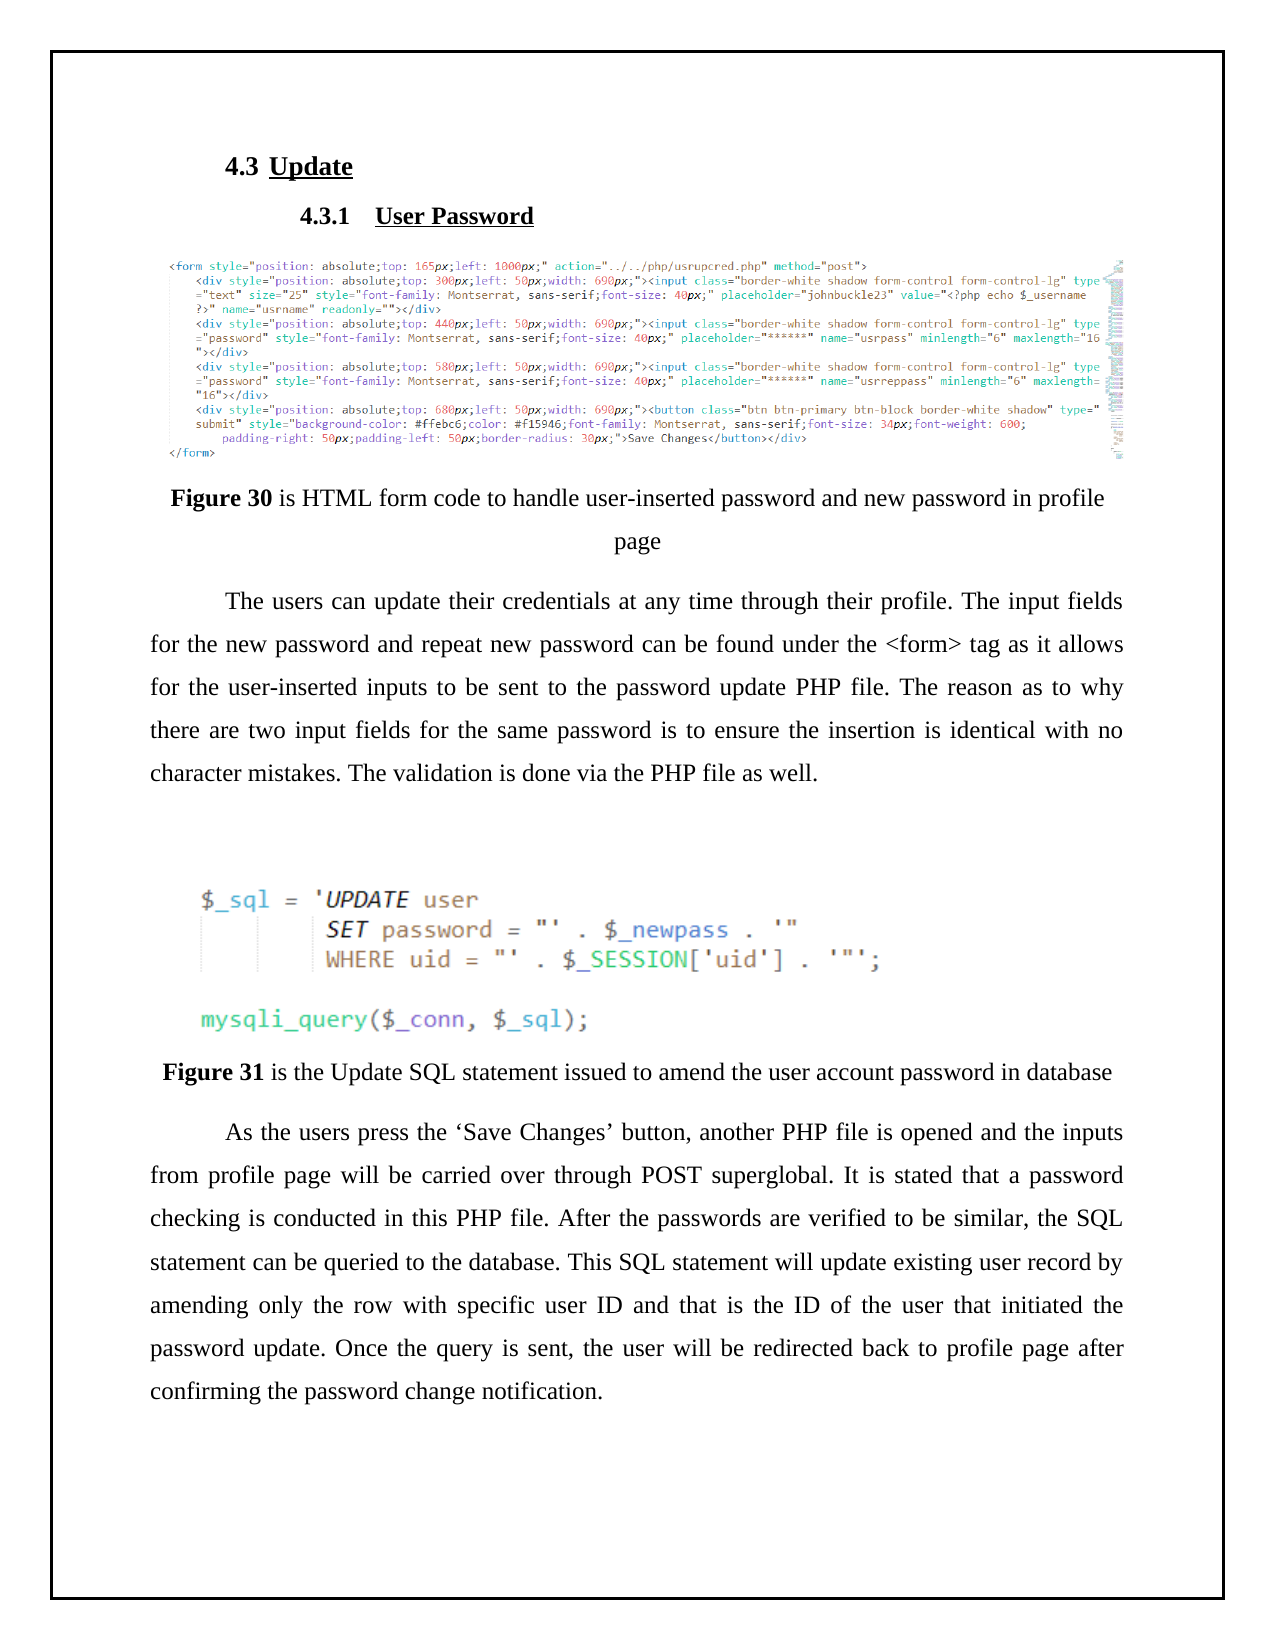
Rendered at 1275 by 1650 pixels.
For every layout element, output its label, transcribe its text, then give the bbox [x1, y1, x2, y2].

text The users can update their credentials at any time through their profile. The input fields for the new password and repeat new password can be found under the <form> tag as it allows for the user-inserted inputs to be sent to the password update PHP file. The reason as to why there are two input fields for the same password is to ensure the insertion is identical with no character mistakes. The validation is done via the PHP file as well. [150, 586, 1125, 787]
subtitle User Password [300, 201, 1125, 229]
text Figure 30 is HTML form code to handle user-inserted password and new password in profile page [150, 483, 1125, 555]
text As the users press the ‘Save Changes’ button, another PHP file is opened and the inputs from profile page will be carried over through POST superglobal. It is stated that a password checking is conducted in this PHP file. After the passwords are verified to be similar, the SQL statement can be queried to the database. This SQL statement will update existing user record by amending only the row with specific user ID and that is the ID of the user that initiated the password update. Once the query is sent, the user will be redirected back to profile page after confirming the password change notification. [150, 1117, 1125, 1405]
picture [150, 260, 1124, 459]
subtitle Update [225, 150, 1125, 181]
picture [156, 869, 1132, 1057]
text Figure 31 is the Update SQL statement issued to amend the user account password in database [150, 1057, 1125, 1086]
